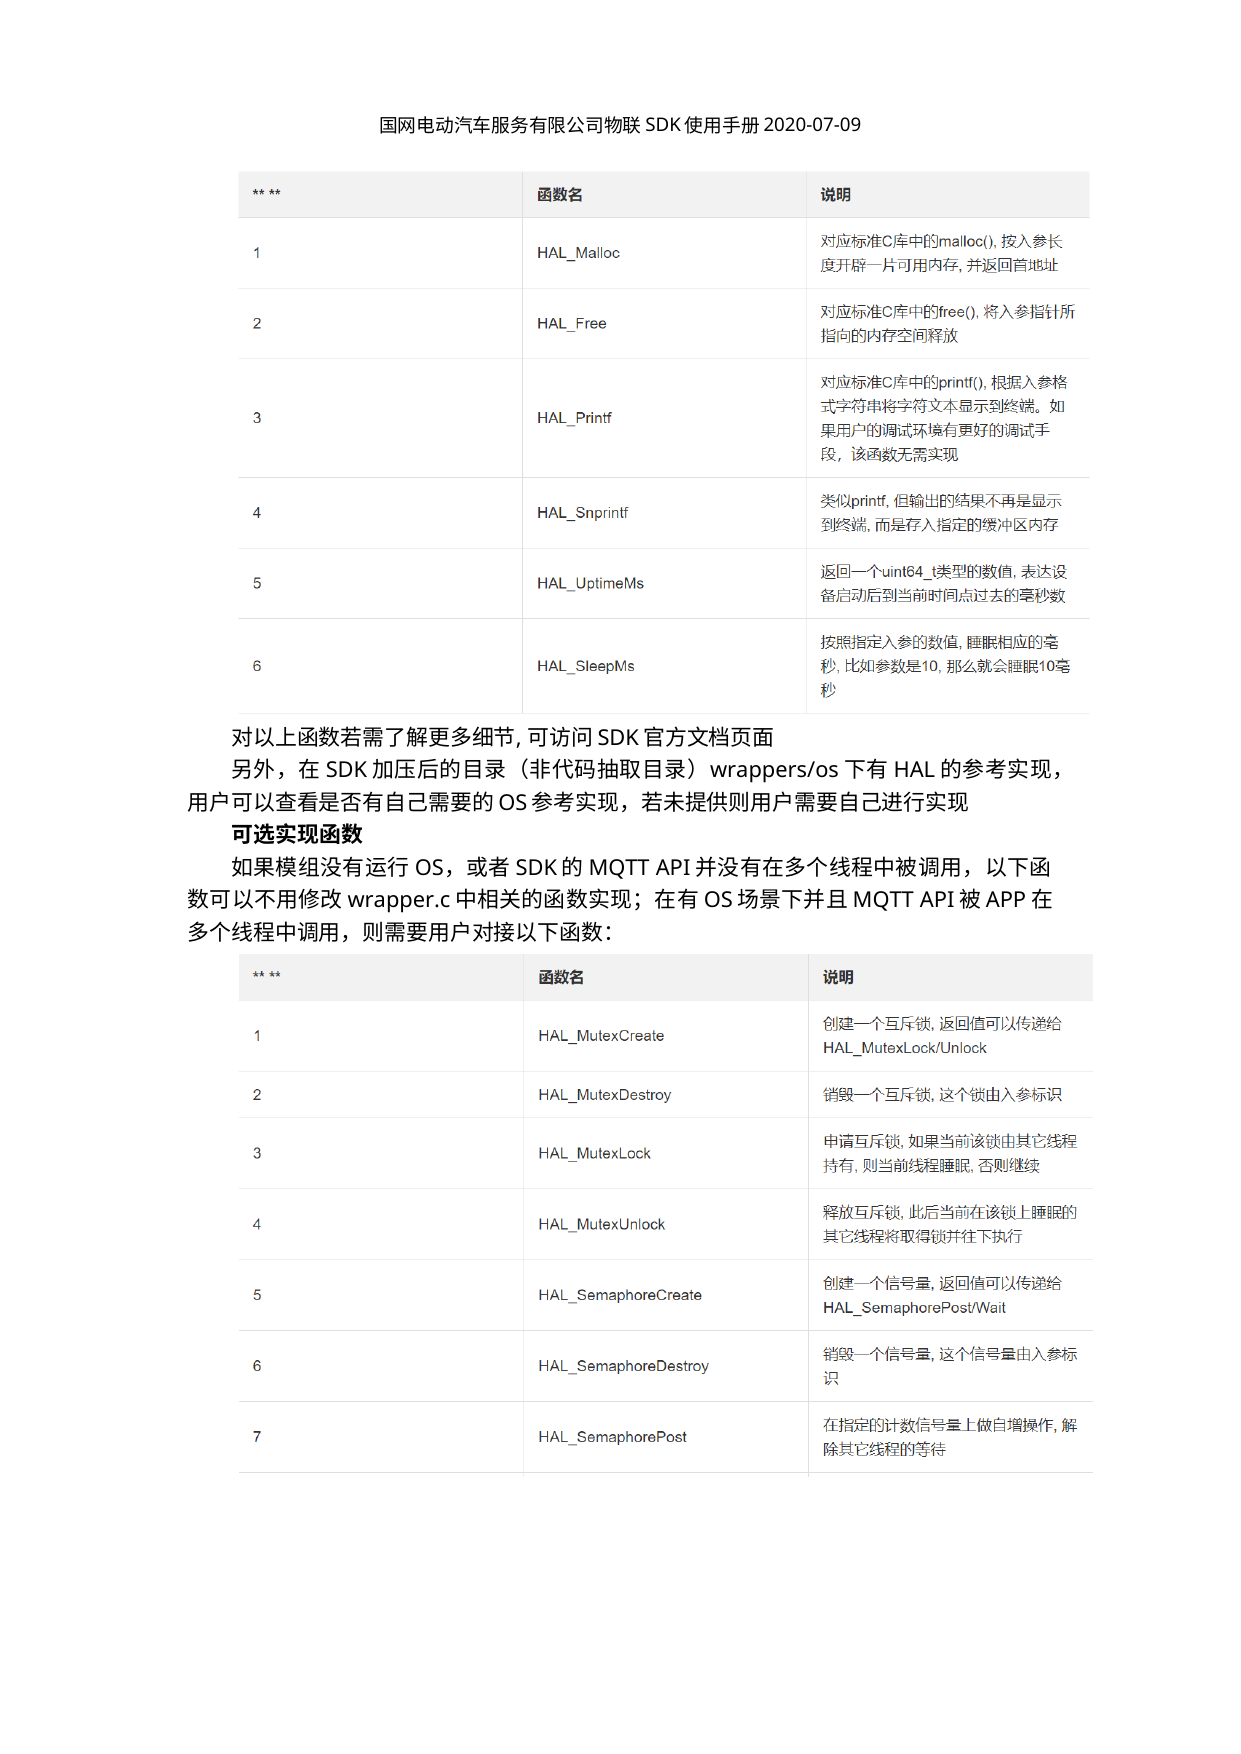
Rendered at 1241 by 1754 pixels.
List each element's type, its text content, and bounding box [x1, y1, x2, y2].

text 另外，在SDK加压后的目录（非代码抽取目录）wrappers/os下有HAL的参考实现，用户可以查看是否有自己需要的OS参考实现，若未提供则用户需要自己进行实现 [187, 752, 1053, 817]
picture [231, 946, 1097, 1477]
text 如果模组没有运行OS，或者SDK的MQTT API并没有在多个线程中被调用，以下函数可以不用修改wrapper.c中相关的函数实现；在有OS场景下并且MQTT API被APP在多个线程中调用，则需要用户对接以下函数： [187, 849, 1053, 947]
picture [231, 166, 1097, 719]
text 对以上函数若需了解更多细节, 可访问SDK官方文档页面 [187, 719, 1053, 752]
text 可选实现函数 [187, 817, 1053, 849]
